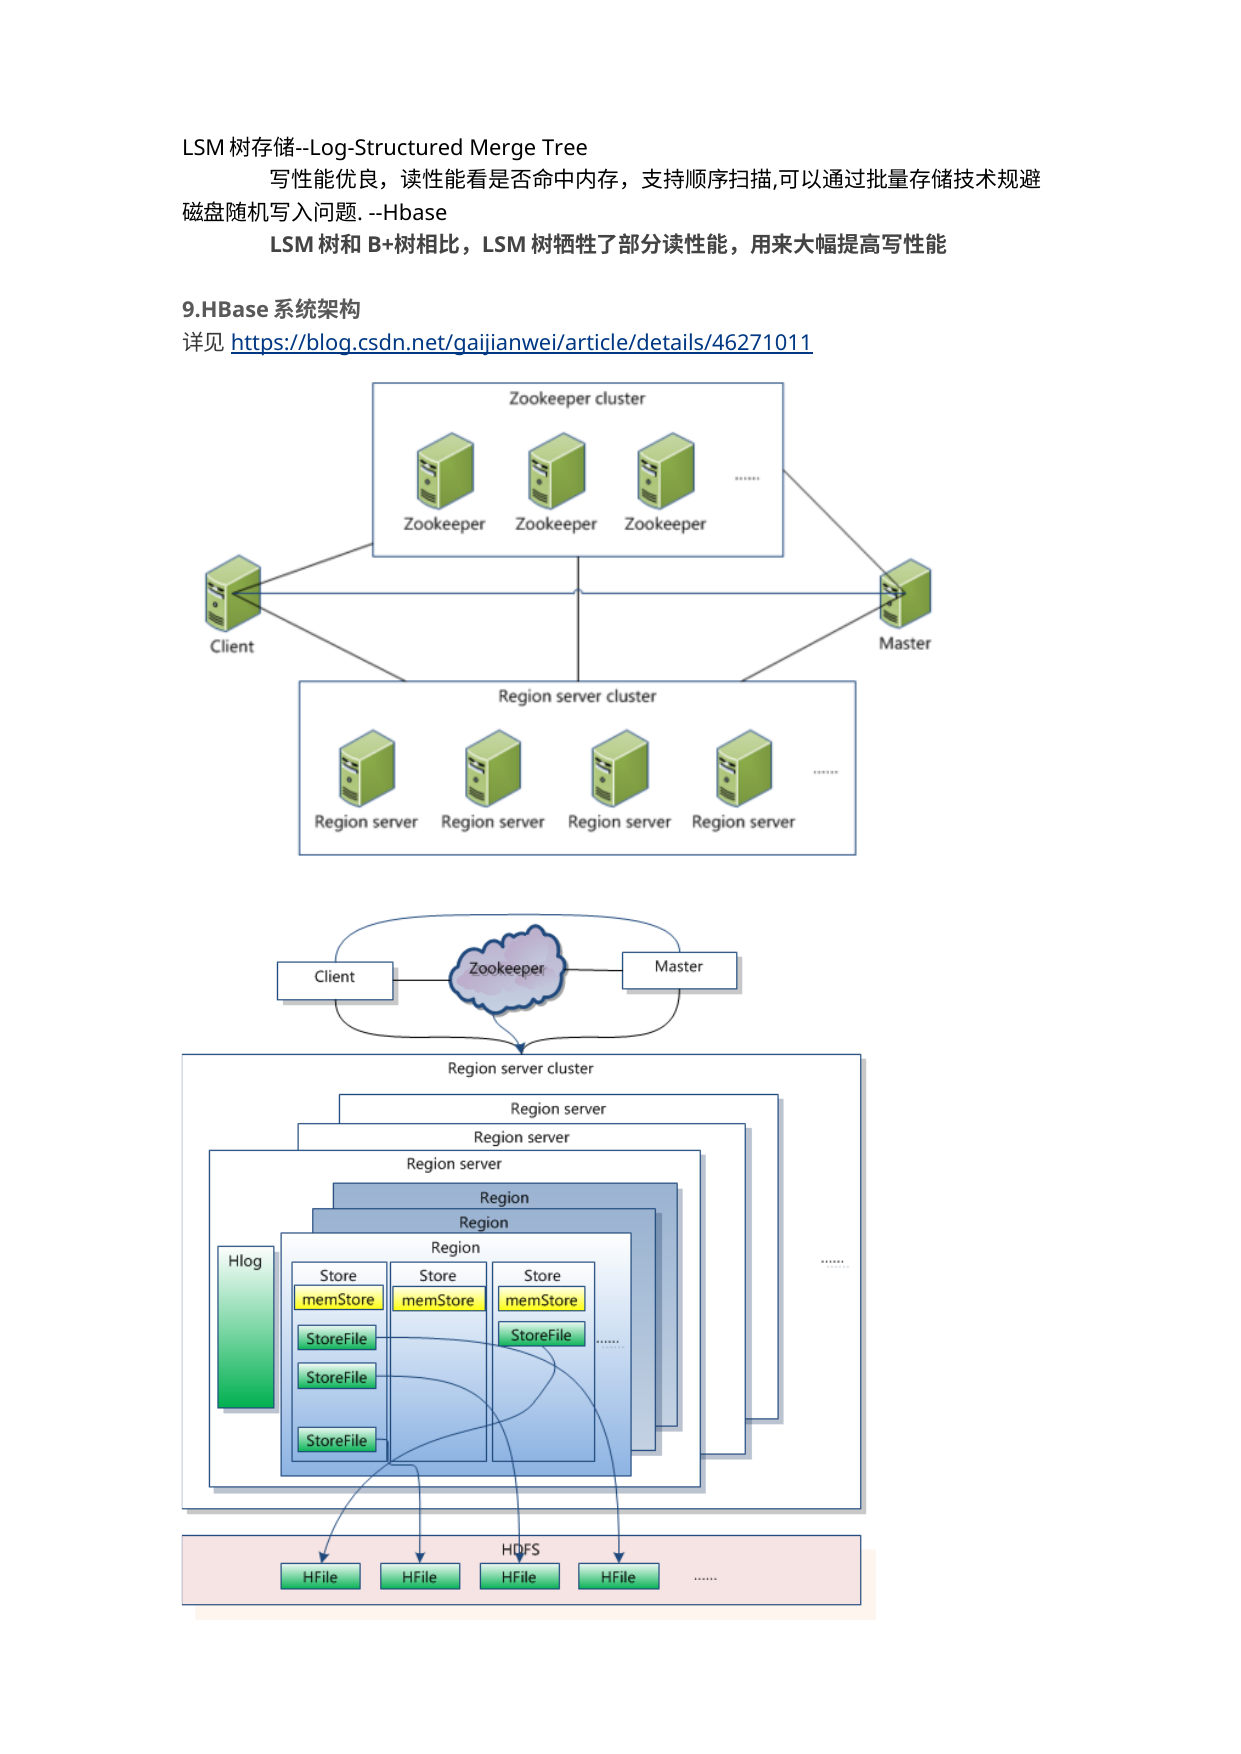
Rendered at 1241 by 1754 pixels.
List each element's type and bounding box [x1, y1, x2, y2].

picture [181, 913, 876, 1620]
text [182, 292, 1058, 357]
picture [181, 365, 955, 869]
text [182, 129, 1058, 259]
